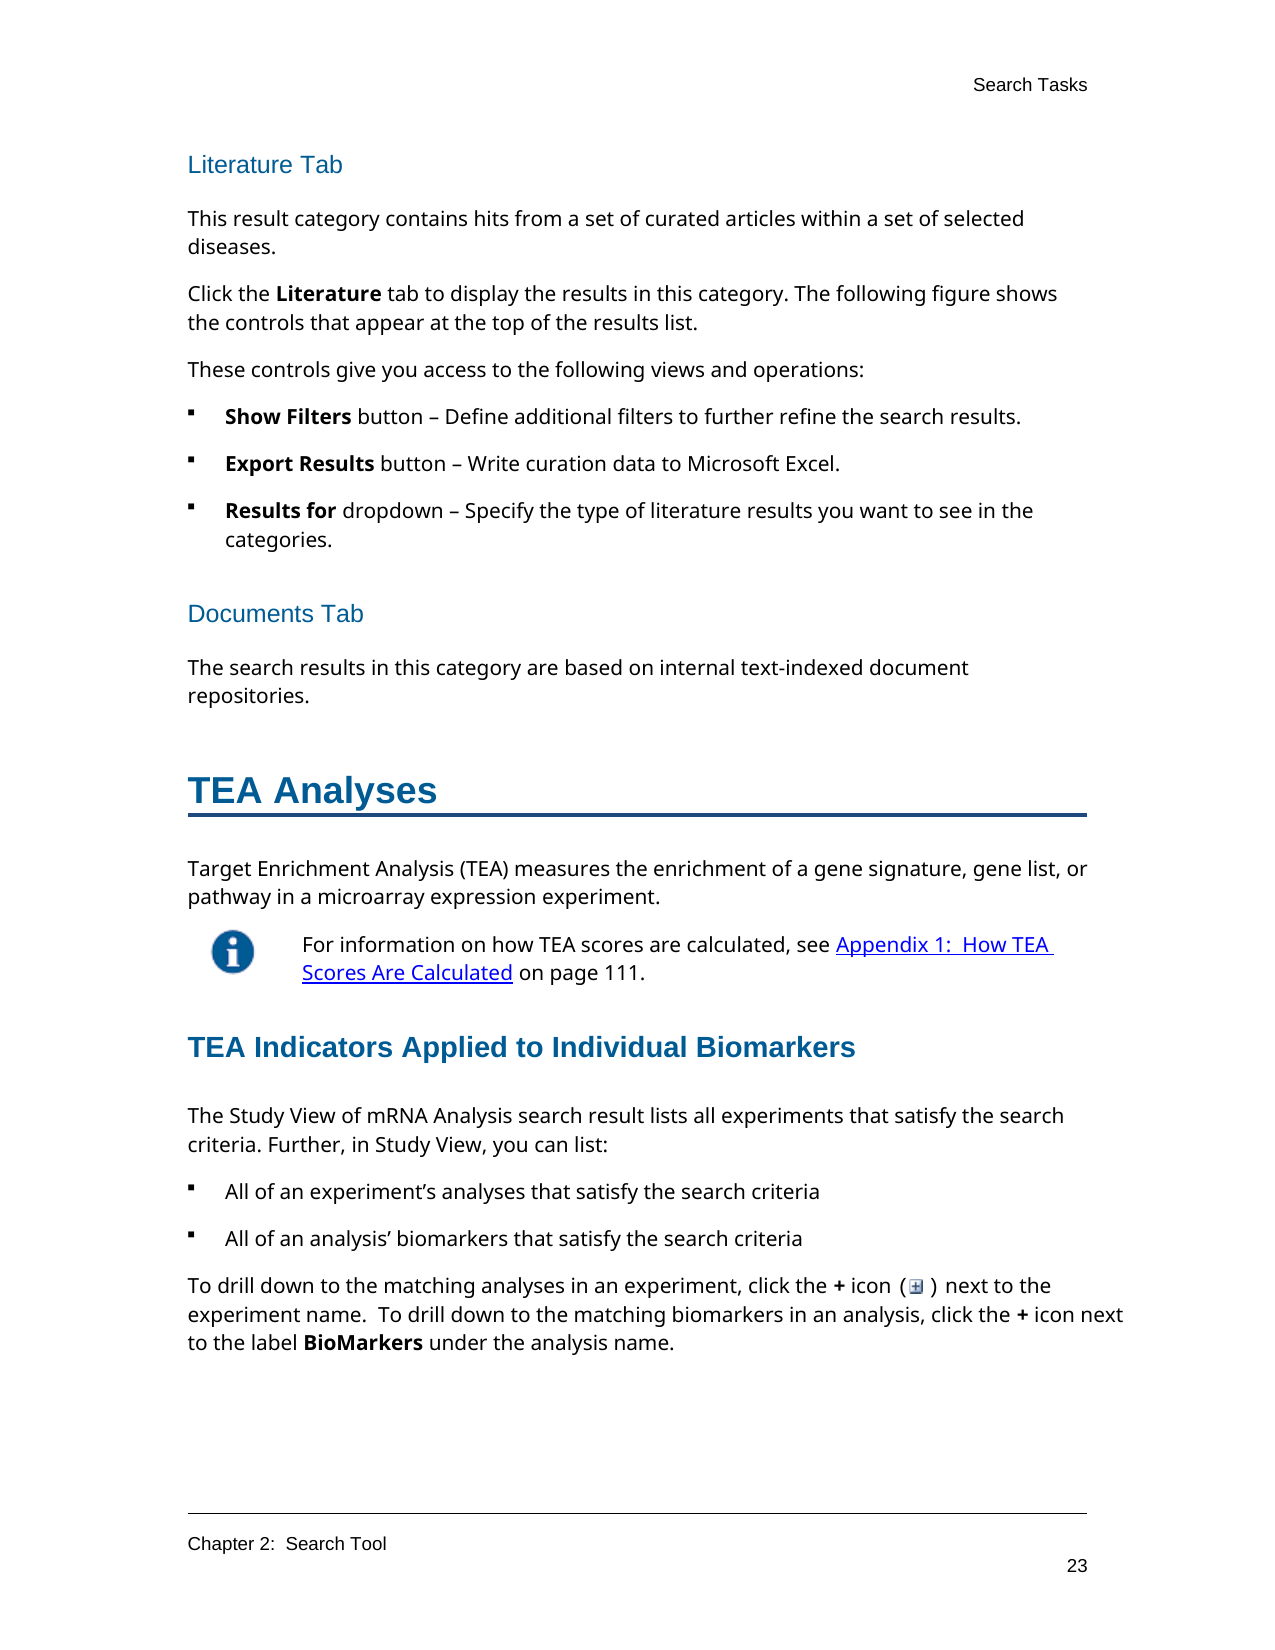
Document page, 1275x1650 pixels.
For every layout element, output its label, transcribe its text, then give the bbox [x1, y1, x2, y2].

text The search results in this category are based on internal text-indexed document repositories. [187, 653, 1087, 710]
picture [909, 1279, 923, 1294]
list Results for dropdown – Specify the type of literature results you want to see in the categories. [187, 497, 1087, 553]
list Show Filters button – Define additional filters to further refine the search results. [187, 402, 1087, 431]
text These controls give you access to the following views and operations: [187, 355, 1087, 383]
text Click the Literature tab to display the results in this category. The following figure shows the controls that appear at the top of the results list. [187, 279, 1087, 336]
text Target Enrichment Analysis (TEA) measures the enrichment of a gene signature, gene list, or pathway in a microarray expression experiment. [187, 854, 1102, 911]
picture [205, 929, 262, 975]
subtitle Documents Tab [187, 599, 1087, 628]
list All of an analysis’ biomarkers that satisfy the search criteria [187, 1224, 1087, 1253]
text To drill down to the matching analyses in an experiment, click the + icon () next to the experiment name. To drill down to the matching biomarkers in an analysis, click the + icon next to the label BioMarkers under the analysis name. [187, 1271, 1125, 1357]
text The Study View of mRNA Analysis search result lists all experiments that satisfy the search criteria. Further, in Study View, you can list: [187, 1101, 1125, 1158]
subtitle TEA Indicators Applied to Individual Biomarkers [187, 1030, 1087, 1064]
subtitle TEA Analyses [187, 768, 1087, 817]
text This result category contains hits from a set of curated articles within a set of selected diseases. [187, 204, 1087, 261]
list All of an experiment’s analyses that satisfy the search criteria [187, 1177, 1087, 1205]
subtitle Literature Tab [187, 150, 1087, 179]
table_header [176, 930, 291, 1005]
list Export Results button – Write curation data to Microsoft Excel. [187, 449, 1087, 478]
